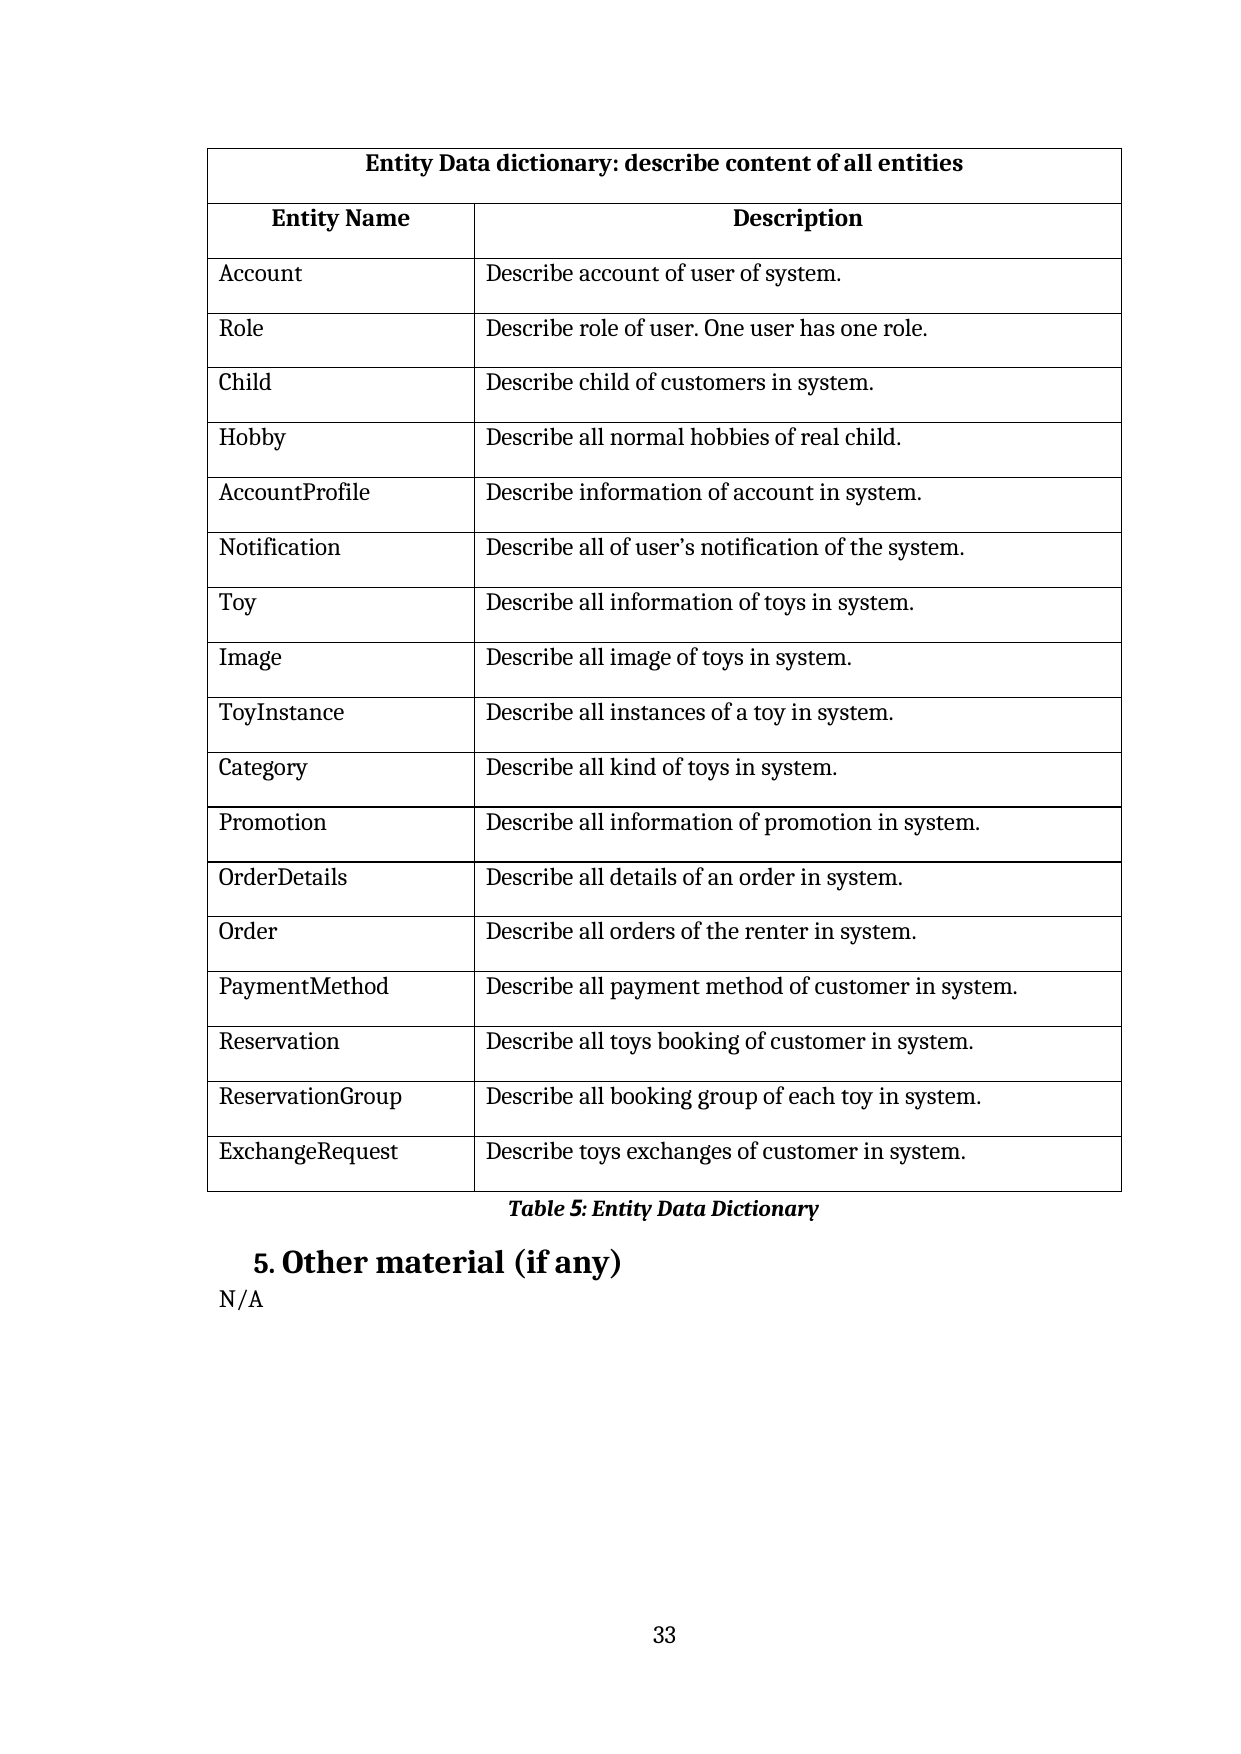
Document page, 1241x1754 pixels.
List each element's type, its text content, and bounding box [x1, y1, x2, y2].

table_cell Description [475, 204, 1121, 257]
table_cell Describe all details of an order in system. [475, 863, 1121, 916]
table_cell Describe all normal hobbies of real child. [475, 423, 1121, 477]
text N/A [207, 1285, 1122, 1314]
table_cell Describe all image of toys in system. [475, 643, 1121, 697]
table_cell Describe all booking group of each toy in system. [475, 1082, 1121, 1136]
table_cell Describe all instances of a toy in system. [475, 698, 1121, 752]
table_cell Describe all kind of toys in system. [475, 753, 1121, 806]
table_cell Account [208, 259, 474, 312]
table_cell Role [208, 314, 474, 367]
table_cell ReservationGroup [208, 1082, 474, 1136]
table_cell Entity Name [208, 204, 474, 257]
table_cell Order [208, 917, 474, 971]
table_cell Describe all toys booking of customer in system. [475, 1027, 1121, 1081]
table_cell Describe all information of promotion in system. [475, 808, 1121, 861]
table_cell Describe child of customers in system. [475, 368, 1121, 422]
subtitle Other material (if any) [253, 1244, 1122, 1282]
table_cell Describe toys exchanges of customer in system. [475, 1137, 1121, 1191]
table_cell Category [208, 753, 474, 806]
table_cell Describe account of user of system. [475, 259, 1121, 312]
table_cell AccountProfile [208, 478, 474, 532]
table_cell OrderDetails [208, 863, 474, 916]
table_cell Describe all orders of the renter in system. [475, 917, 1121, 971]
table_cell Describe role of user. One user has one role. [475, 314, 1121, 367]
table_cell Promotion [208, 808, 474, 861]
table_cell Hobby [208, 423, 474, 477]
table_cell Image [208, 643, 474, 697]
table_cell Describe information of account in system. [475, 478, 1121, 532]
table_header Entity Data dictionary: describe content of all entities [208, 149, 1121, 203]
table_cell Child [208, 368, 474, 422]
table_cell Reservation [208, 1027, 474, 1081]
table_cell PaymentMethod [208, 972, 474, 1026]
table_cell Describe all information of toys in system. [475, 588, 1121, 642]
table_cell Describe all of user’s notification of the system. [475, 533, 1121, 587]
table_cell Describe all payment method of customer in system. [475, 972, 1121, 1026]
table_cell Toy [208, 588, 474, 642]
table_cell ExchangeRequest [208, 1137, 474, 1191]
table_cell ToyInstance [208, 698, 474, 752]
table_cell Notification [208, 533, 474, 587]
